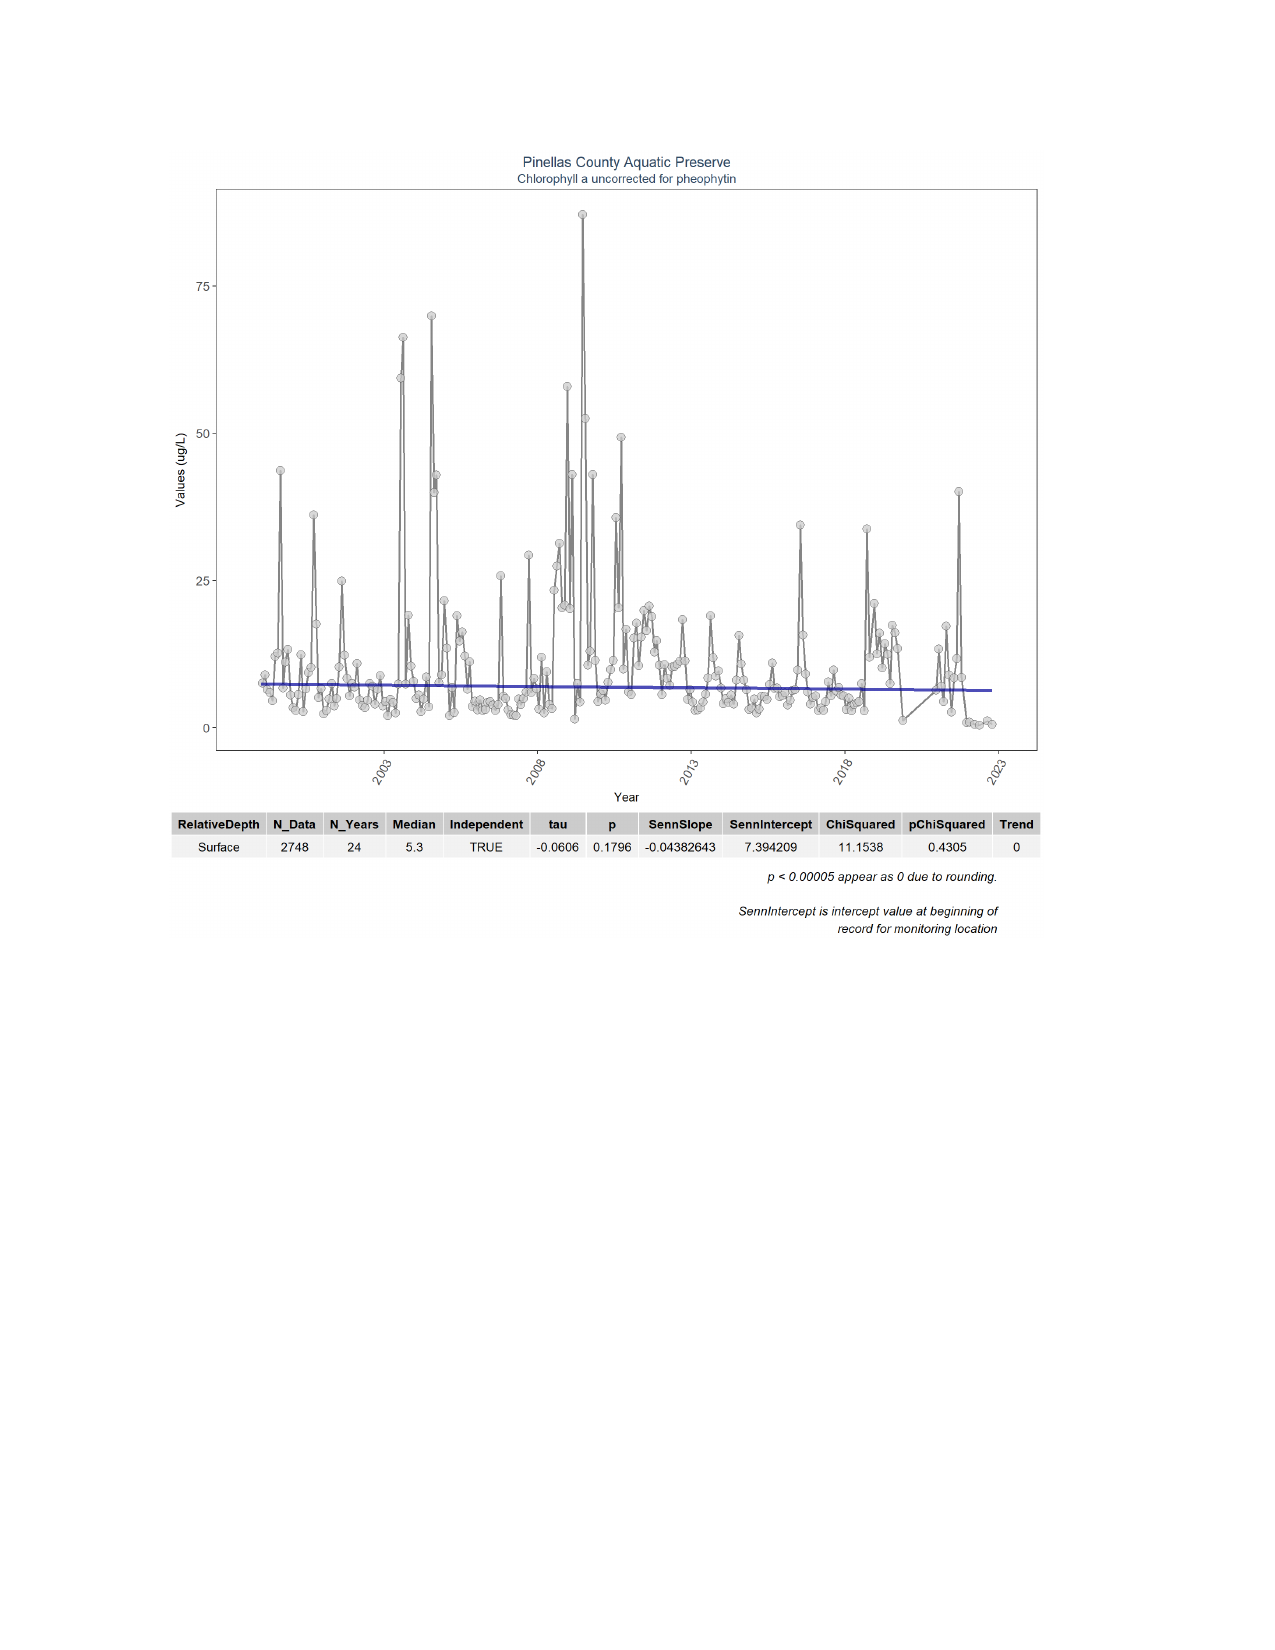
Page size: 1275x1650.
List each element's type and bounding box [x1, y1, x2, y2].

picture [168, 150, 1044, 938]
